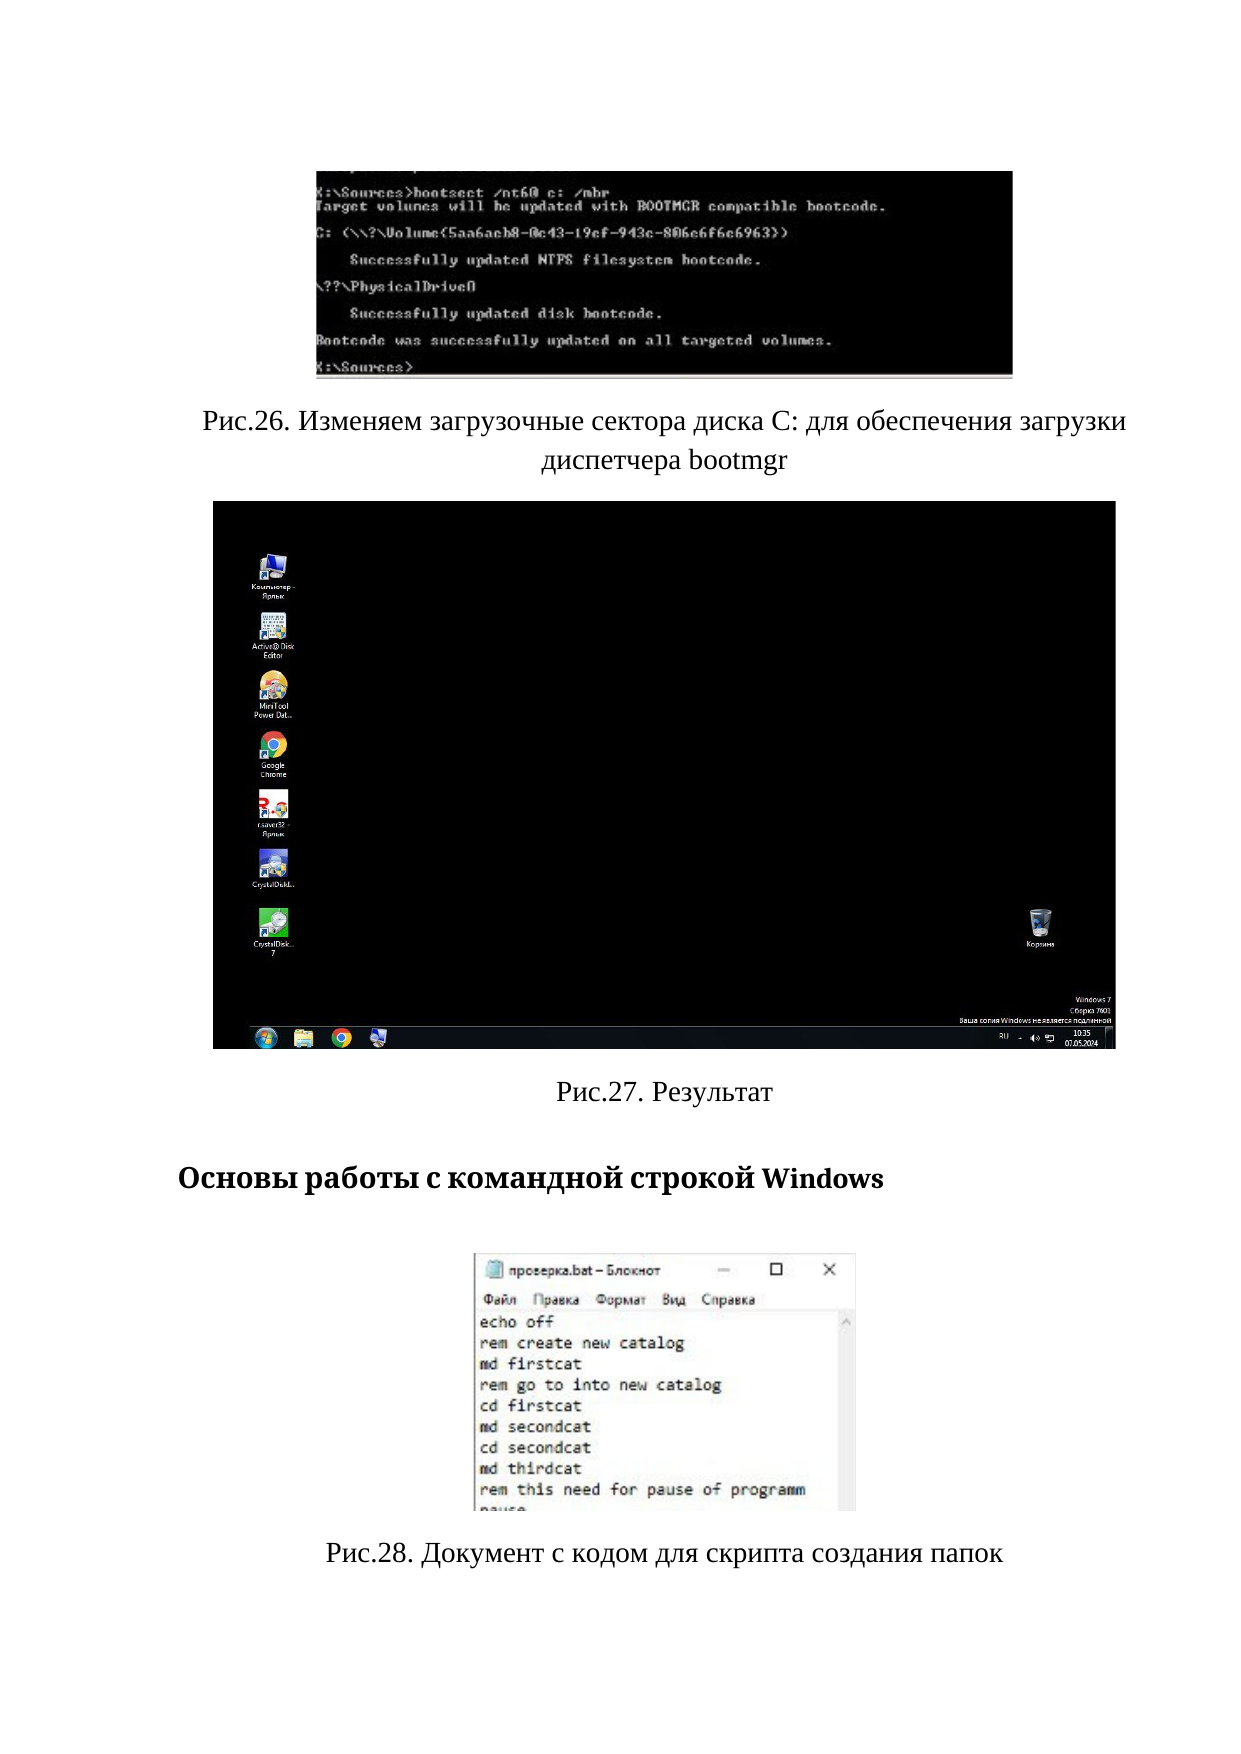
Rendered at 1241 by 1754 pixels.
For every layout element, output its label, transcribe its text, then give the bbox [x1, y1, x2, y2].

text Рис.26. Изменяем загрузочные сектора диска C: для обеспечения загрузки диспетчера bootmgr [177, 403, 1152, 476]
text Рис.28. Документ с кодом для скрипта создания папок [177, 1536, 1152, 1569]
picture [213, 501, 1116, 1049]
text Рис.27. Результат [177, 1074, 1152, 1107]
picture [473, 1253, 856, 1511]
picture [316, 171, 1013, 379]
subtitle Основы работы с командной строкой Windows [177, 1162, 1152, 1196]
